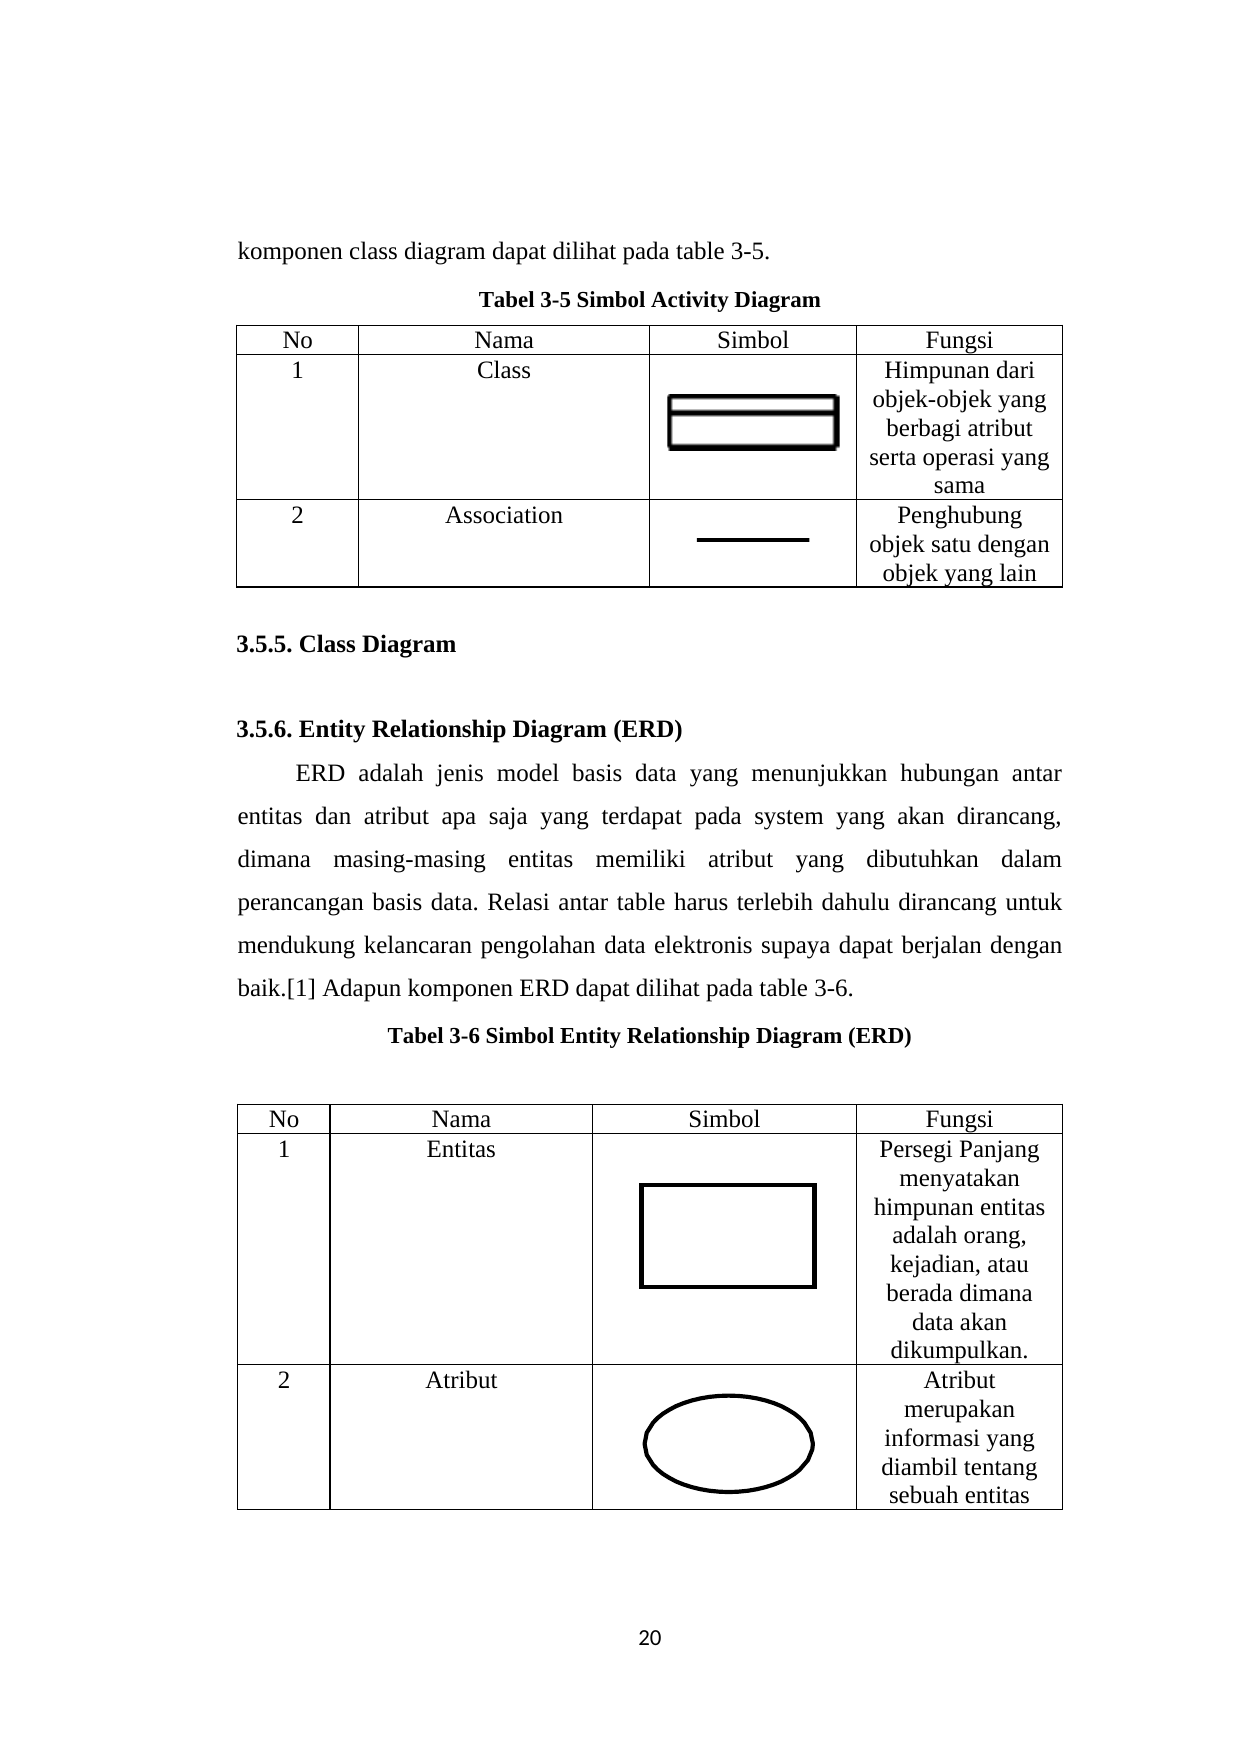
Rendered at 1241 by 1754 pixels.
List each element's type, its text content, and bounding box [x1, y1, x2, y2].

table_cell 1 [237, 355, 358, 499]
table_header Simbol [593, 1105, 856, 1133]
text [237, 236, 1063, 265]
text Tabel 3-6 Simbol Entity Relationship Diagram (ERD) [236, 1023, 1063, 1049]
table_cell Persegi Panjang menyatakan himpunan entitas adalah orang, kejadian, atau berada dimana data akan dikumpulkan. [857, 1134, 1062, 1364]
table_header Nama [359, 326, 649, 354]
table_cell Atribut [331, 1365, 592, 1509]
picture [667, 394, 840, 451]
table_cell 2 [237, 500, 358, 586]
table_cell Association [359, 500, 649, 586]
picture [696, 538, 810, 542]
table_cell Himpunan dari objek-objek yang berbagi atribut serta operasi yang sama [857, 355, 1062, 499]
table_cell 2 [238, 1365, 329, 1509]
table_header Fungsi [857, 1105, 1062, 1133]
text Tabel 3-5 Simbol Activity Diagram [236, 286, 1063, 312]
table_cell [650, 355, 856, 499]
table_header Nama [331, 1105, 592, 1133]
table_cell Class [359, 355, 649, 499]
table_cell 1 [238, 1134, 329, 1364]
subtitle Class Diagram [236, 629, 1063, 658]
table_cell [650, 500, 856, 586]
subtitle Entity Relationship Diagram (ERD) [236, 714, 1063, 743]
table_cell Atribut merupakan informasi yang diambil tentang sebuah entitas [857, 1365, 1062, 1509]
table_cell [593, 1365, 856, 1509]
table_header No [238, 1105, 329, 1133]
text ERD adalah jenis model basis data yang menunjukkan hubungan antar entitas dan atribut apa saja yang terdapat pada system yang akan dirancang, dimana masing-masing entitas memiliki atribut yang dibutuhkan dalam perancangan basis data. Relasi antar table harus terlebih dahulu dirancang untuk mendukung kelancaran pengolahan data elektronis supaya dapat berjalan dengan baik.[1] Adapun komponen ERD dapat dilihat pada table 3-6. [237, 758, 1063, 1002]
table_header Simbol [650, 326, 856, 354]
table_cell Penghubung objek satu dengan objek yang lain [857, 500, 1062, 586]
table_cell [593, 1134, 856, 1364]
table_cell Entitas [331, 1134, 592, 1364]
table_header No [237, 326, 358, 354]
table_header Fungsi [857, 326, 1062, 354]
